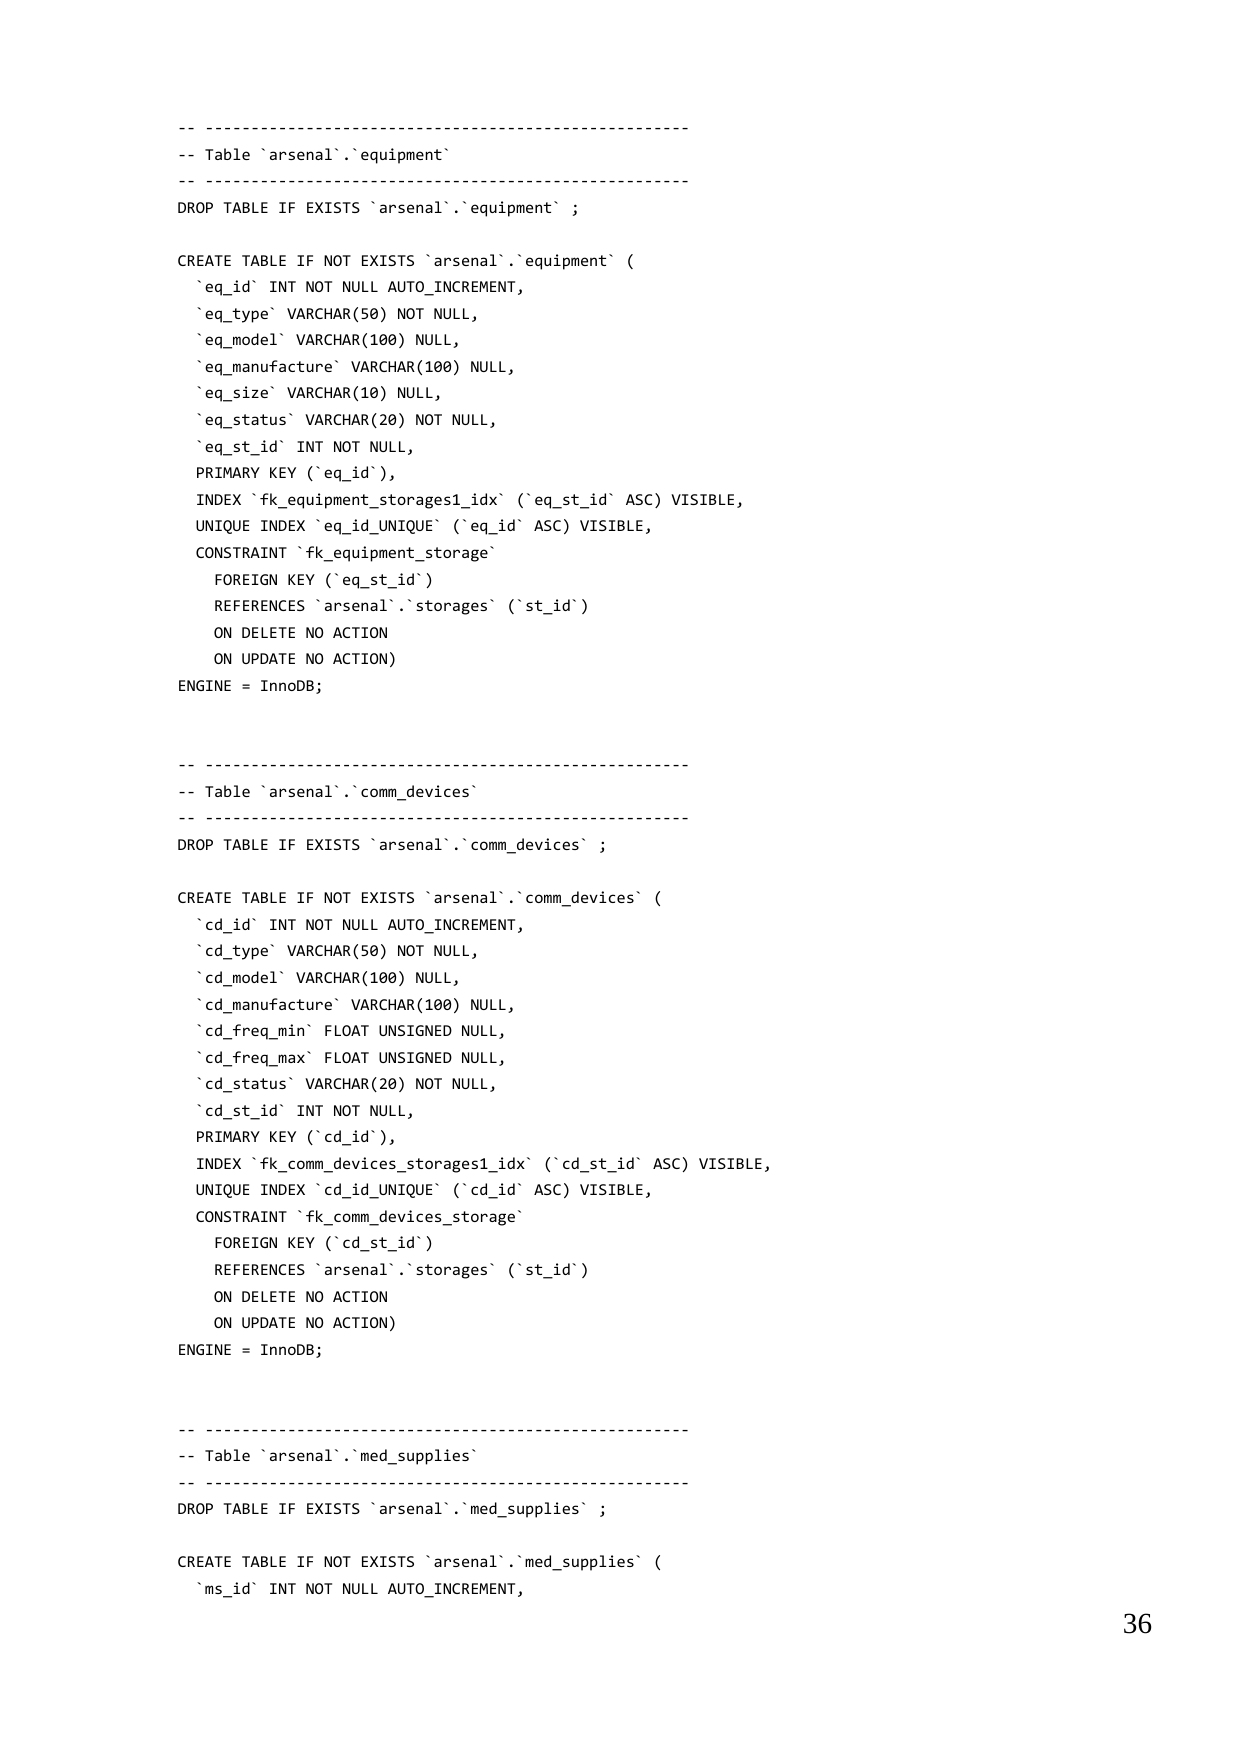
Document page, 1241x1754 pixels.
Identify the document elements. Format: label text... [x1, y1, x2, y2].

text `cd_freq_min` FLOAT UNSIGNED NULL, [177, 1021, 1152, 1041]
text `eq_manufacture` VARCHAR(100) NULL, [177, 357, 1152, 377]
text CREATE TABLE IF NOT EXISTS `arsenal`.`comm_devices` ( [177, 888, 1152, 908]
text `eq_model` VARCHAR(100) NULL, [177, 331, 1152, 350]
text `cd_st_id` INT NOT NULL, [177, 1101, 1152, 1120]
text ENGINE = InnoDB; [177, 1340, 1152, 1359]
text -- ----------------------------------------------------- [177, 118, 1152, 138]
text CONSTRAINT `fk_comm_devices_storage` [177, 1207, 1152, 1227]
text CREATE TABLE IF NOT EXISTS `arsenal`.`equipment` ( [177, 251, 1152, 270]
text ON UPDATE NO ACTION) [177, 1313, 1152, 1333]
text DROP TABLE IF EXISTS `arsenal`.`med_supplies` ; [177, 1499, 1152, 1519]
text `cd_manufacture` VARCHAR(100) NULL, [177, 995, 1152, 1014]
text -- Table `arsenal`.`med_supplies` [177, 1446, 1152, 1466]
text `cd_status` VARCHAR(20) NOT NULL, [177, 1074, 1152, 1094]
text REFERENCES `arsenal`.`storages` (`st_id`) [177, 1260, 1152, 1280]
text -- ----------------------------------------------------- [177, 171, 1152, 191]
text CONSTRAINT `fk_equipment_storage` [177, 543, 1152, 563]
text UNIQUE INDEX `cd_id_UNIQUE` (`cd_id` ASC) VISIBLE, [177, 1181, 1152, 1200]
text -- ----------------------------------------------------- [177, 809, 1152, 828]
text CREATE TABLE IF NOT EXISTS `arsenal`.`med_supplies` ( [177, 1552, 1152, 1572]
text REFERENCES `arsenal`.`storages` (`st_id`) [177, 596, 1152, 616]
text -- ----------------------------------------------------- [177, 1473, 1152, 1492]
text `ms_id` INT NOT NULL AUTO_INCREMENT, [177, 1579, 1152, 1598]
text DROP TABLE IF EXISTS `arsenal`.`equipment` ; [177, 198, 1152, 217]
text ON DELETE NO ACTION [177, 623, 1152, 642]
text DROP TABLE IF EXISTS `arsenal`.`comm_devices` ; [177, 835, 1152, 855]
text `eq_size` VARCHAR(10) NULL, [177, 384, 1152, 403]
text ENGINE = InnoDB; [177, 676, 1152, 695]
text FOREIGN KEY (`eq_st_id`) [177, 570, 1152, 589]
text FOREIGN KEY (`cd_st_id`) [177, 1234, 1152, 1253]
text `cd_id` INT NOT NULL AUTO_INCREMENT, [177, 915, 1152, 934]
text PRIMARY KEY (`eq_id`), [177, 463, 1152, 483]
text PRIMARY KEY (`cd_id`), [177, 1127, 1152, 1147]
text ON UPDATE NO ACTION) [177, 649, 1152, 669]
text `cd_model` VARCHAR(100) NULL, [177, 968, 1152, 988]
text `cd_freq_max` FLOAT UNSIGNED NULL, [177, 1048, 1152, 1067]
text `eq_st_id` INT NOT NULL, [177, 437, 1152, 456]
text `cd_type` VARCHAR(50) NOT NULL, [177, 942, 1152, 961]
text `eq_status` VARCHAR(20) NOT NULL, [177, 410, 1152, 430]
text INDEX `fk_equipment_storages1_idx` (`eq_st_id` ASC) VISIBLE, [177, 490, 1152, 509]
text -- ----------------------------------------------------- [177, 756, 1152, 775]
text -- Table `arsenal`.`comm_devices` [177, 782, 1152, 802]
text -- Table `arsenal`.`equipment` [177, 145, 1152, 164]
text INDEX `fk_comm_devices_storages1_idx` (`cd_st_id` ASC) VISIBLE, [177, 1154, 1152, 1173]
text UNIQUE INDEX `eq_id_UNIQUE` (`eq_id` ASC) VISIBLE, [177, 517, 1152, 536]
text `eq_type` VARCHAR(50) NOT NULL, [177, 304, 1152, 323]
text ON DELETE NO ACTION [177, 1287, 1152, 1306]
text `eq_id` INT NOT NULL AUTO_INCREMENT, [177, 277, 1152, 297]
text -- ----------------------------------------------------- [177, 1420, 1152, 1439]
